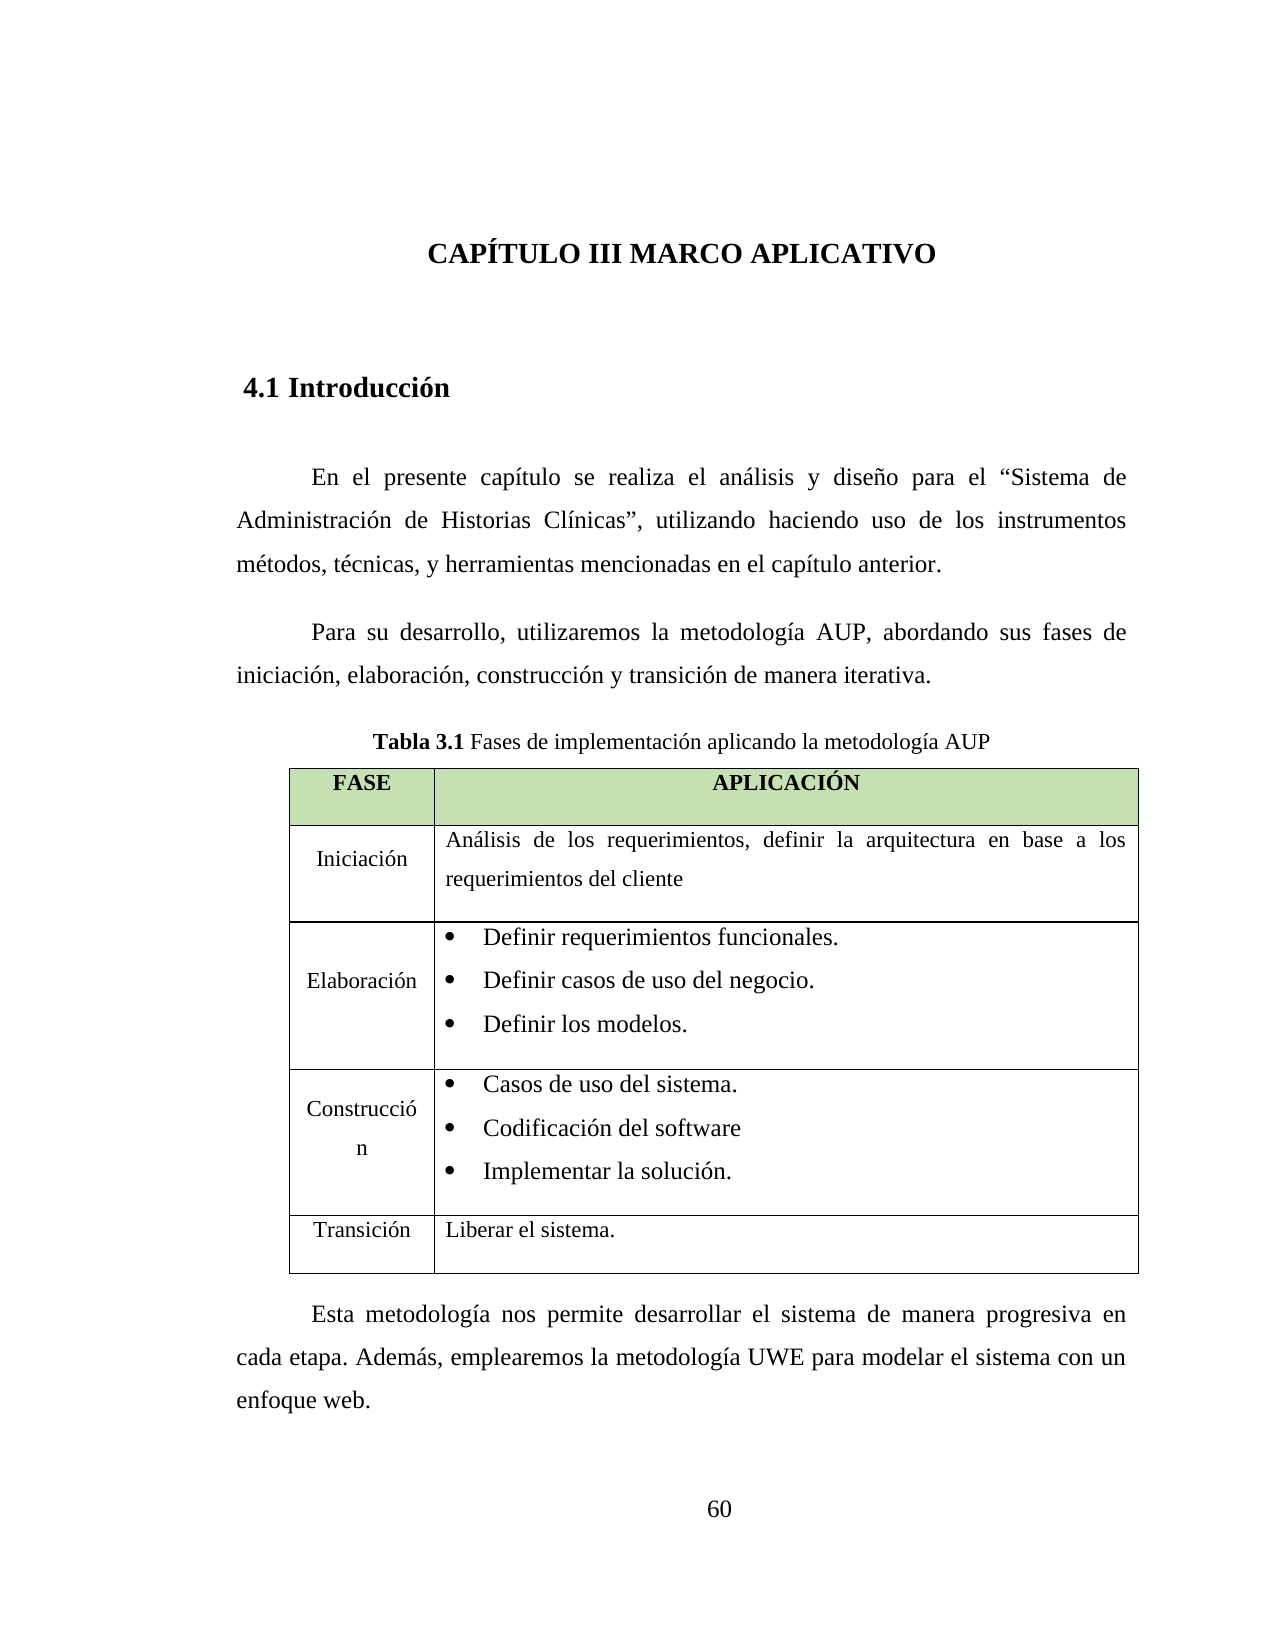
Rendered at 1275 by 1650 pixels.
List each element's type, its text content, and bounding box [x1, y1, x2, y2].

text En el presente capítulo se realiza el análisis y diseño para el “Sistema de Administración de Historias Clínicas”, utilizando haciendo uso de los instrumentos métodos, técnicas, y herramientas mencionadas en el capítulo anterior. [236, 462, 1127, 577]
table_cell Iniciación [290, 826, 434, 921]
table_cell Construcción [290, 1070, 434, 1215]
table_cell Análisis de los requerimientos, definir la arquitectura en base a los requerimientos del cliente [435, 826, 1138, 921]
table_cell Definir requerimientos funcionales. Definir casos de uso del negocio. Definir los modelos. [435, 923, 1138, 1068]
subtitle Introducción [243, 370, 1127, 404]
table_cell Casos de uso del sistema. Codificación del software Implementar la solución. [435, 1070, 1138, 1215]
text Tabla 3.1 Fases de implementación aplicando la metodología AUP [236, 728, 1127, 754]
table_header APLICACIÓN [435, 769, 1138, 825]
table_header FASE [290, 769, 434, 825]
subtitle CAPÍTULO III MARCO APLICATIVO [236, 236, 1127, 270]
text Para su desarrollo, utilizaremos la metodología AUP, abordando sus fases de iniciación, elaboración, construcción y transición de manera iterativa. [236, 617, 1127, 689]
table_cell Liberar el sistema. [435, 1216, 1138, 1273]
text Esta metodología nos permite desarrollar el sistema de manera progresiva en cada etapa. Además, emplearemos la metodología UWE para modelar el sistema con un enfoque web. [236, 1299, 1127, 1414]
table_cell Elaboración [290, 923, 434, 1068]
table_cell Transición [290, 1216, 434, 1273]
